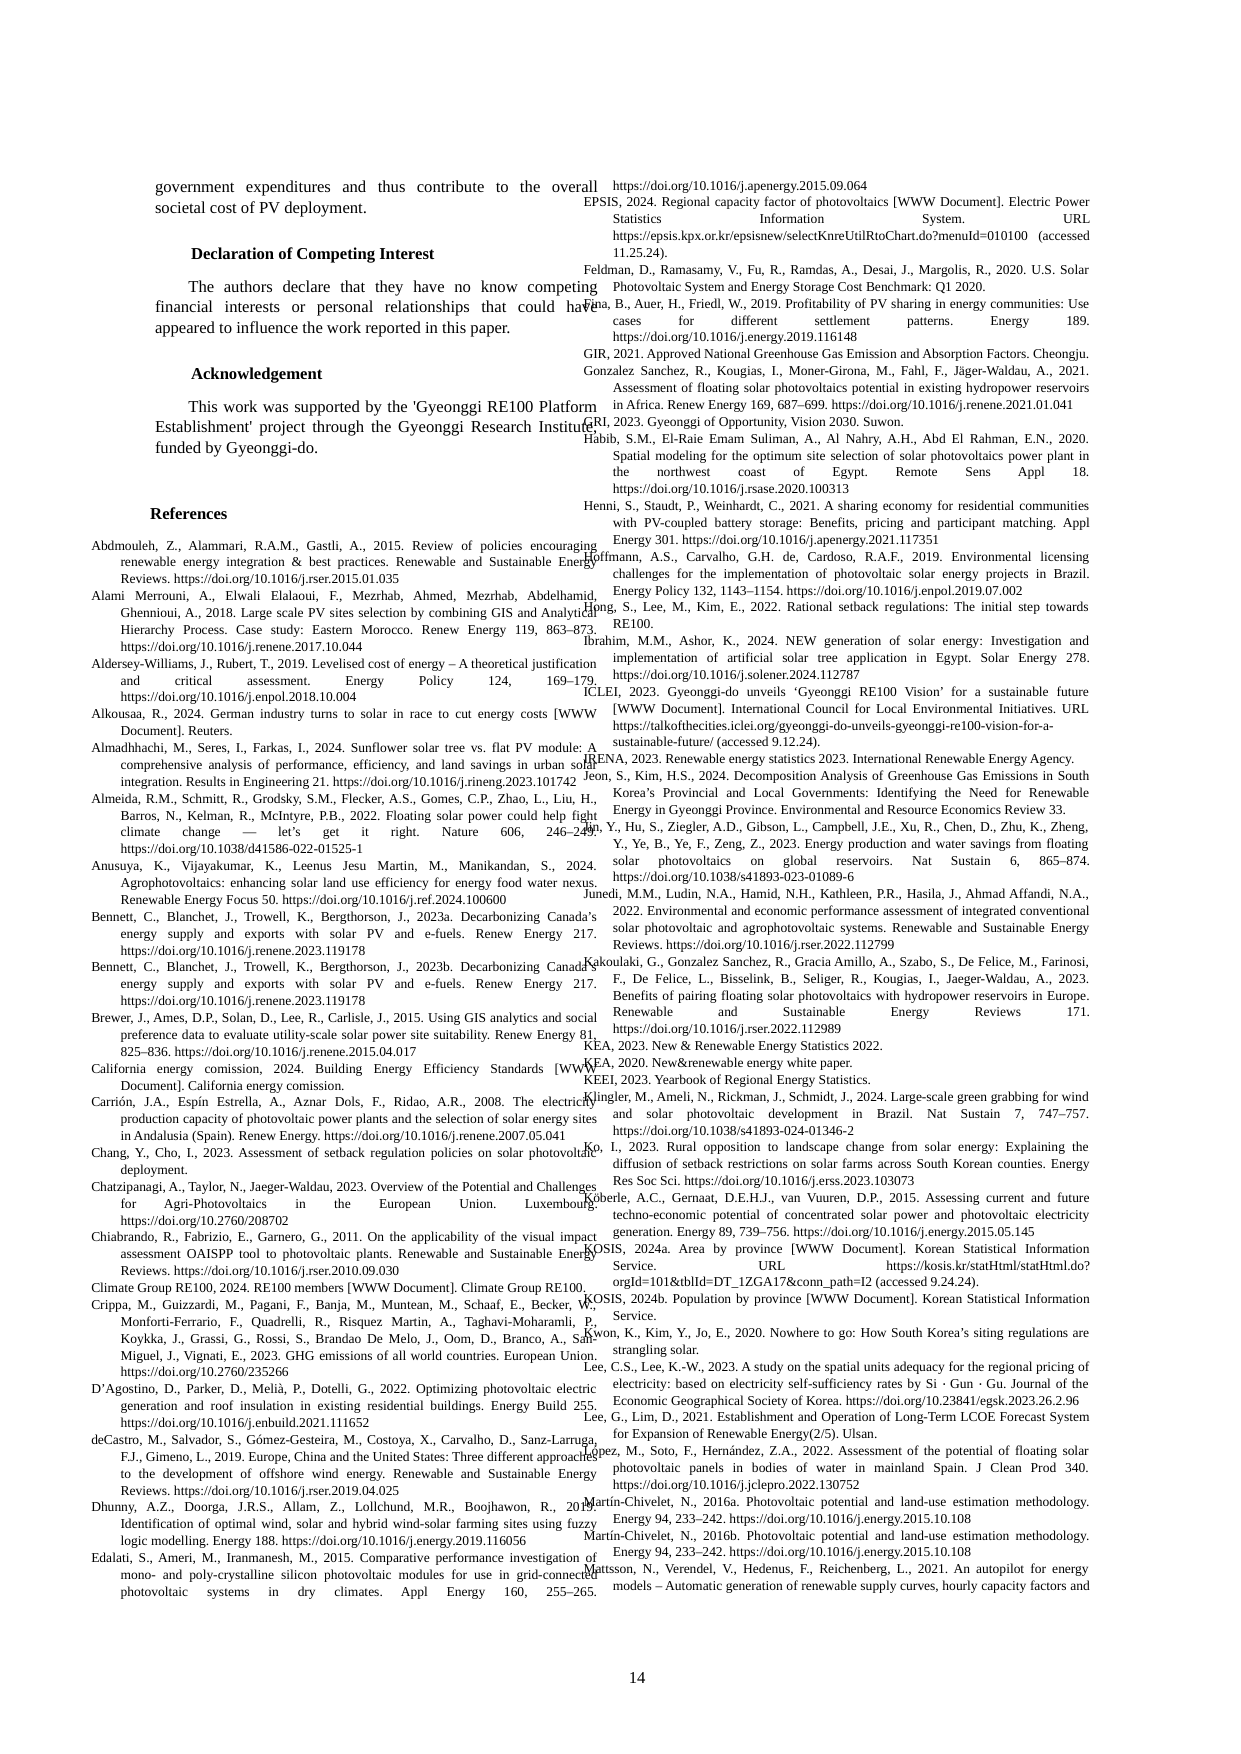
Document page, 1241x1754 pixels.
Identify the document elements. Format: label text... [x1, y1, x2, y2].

text Acknowledgement [157, 363, 598, 383]
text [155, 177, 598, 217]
text This work was supported by the 'Gyeonggi RE100 Platform Establishment' project through the Gyeonggi Research Institute, funded by Gyeonggi-do. [155, 397, 598, 457]
subtitle References [150, 504, 598, 523]
text The authors declare that they have no know competing financial interests or personal relationships that could have appeared to influence the work reported in this paper. [155, 277, 598, 337]
text Declaration of Competing Interest [157, 243, 598, 263]
